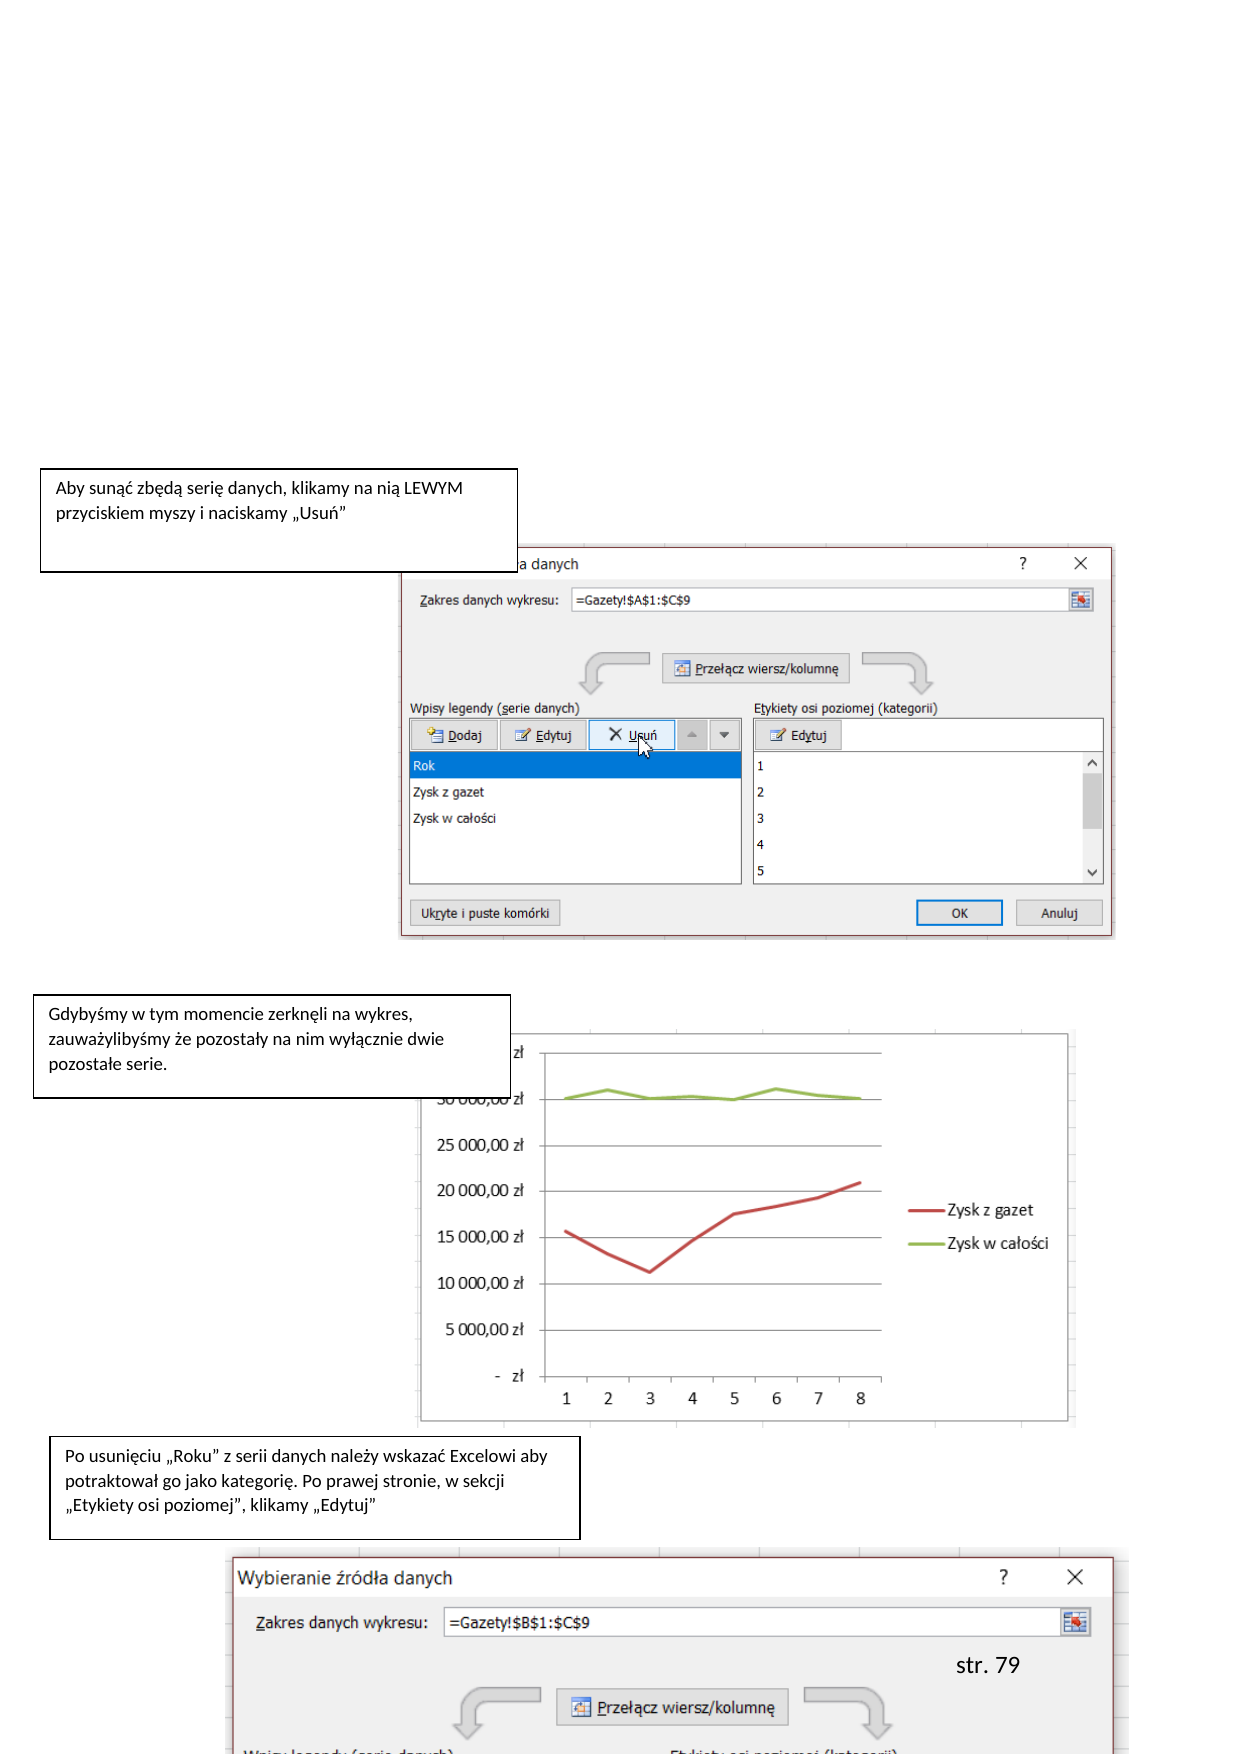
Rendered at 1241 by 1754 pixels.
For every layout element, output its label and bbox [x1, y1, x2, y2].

picture [225, 1547, 1129, 1754]
picture [397, 543, 1116, 940]
picture [414, 1029, 1076, 1428]
